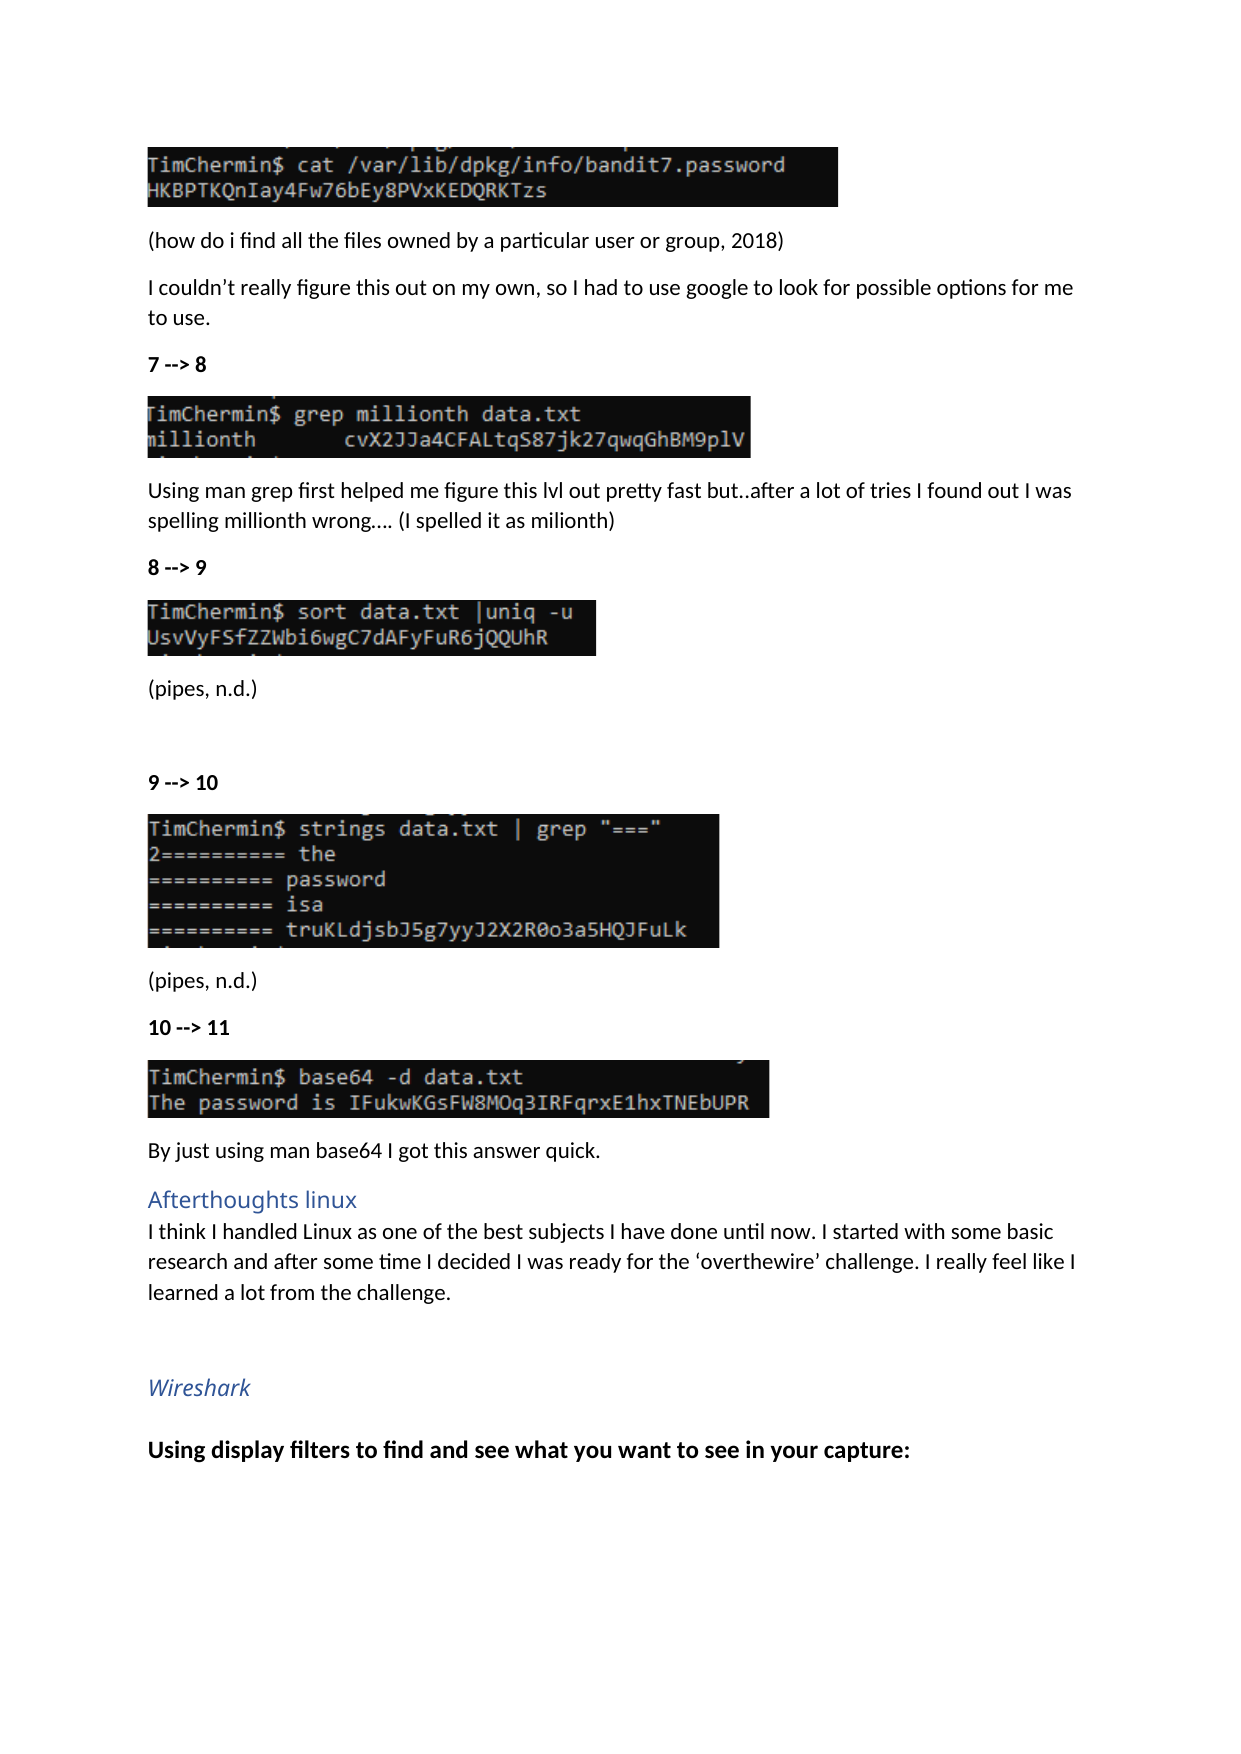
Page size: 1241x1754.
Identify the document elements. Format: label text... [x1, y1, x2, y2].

picture [147, 147, 839, 207]
picture [147, 814, 720, 948]
subtitle Afterthoughts linux [148, 1183, 1093, 1215]
text Using man grep first helped me figure this lvl out pretty fast but..after a lot of tries I found out I was spelling millionth wrong…. (I spelled it as milionth) [148, 476, 1093, 535]
subtitle Wireshark [148, 1371, 1093, 1403]
text I think I handled Linux as one of the best subjects I have done until now. I started with some basic research and after some time I decided I was ready for the ‘overthewire’ challenge. I really feel like I learned a lot from the challenge. [148, 1217, 1093, 1306]
picture [147, 1060, 770, 1118]
text By just using man base64 I got this answer quick. [148, 1137, 1093, 1165]
text 10 --> 11 [148, 1013, 1093, 1041]
text 7 --> 8 [148, 350, 1093, 378]
picture [147, 396, 751, 458]
text 8 --> 9 [148, 553, 1093, 582]
text I couldn’t really figure this out on my own, so I had to use google to look for possible options for me to use. [148, 273, 1093, 331]
picture [147, 600, 597, 656]
text Using display filters to find and see what you want to see in your capture: [148, 1434, 1093, 1465]
text 9 --> 10 [148, 768, 1093, 796]
